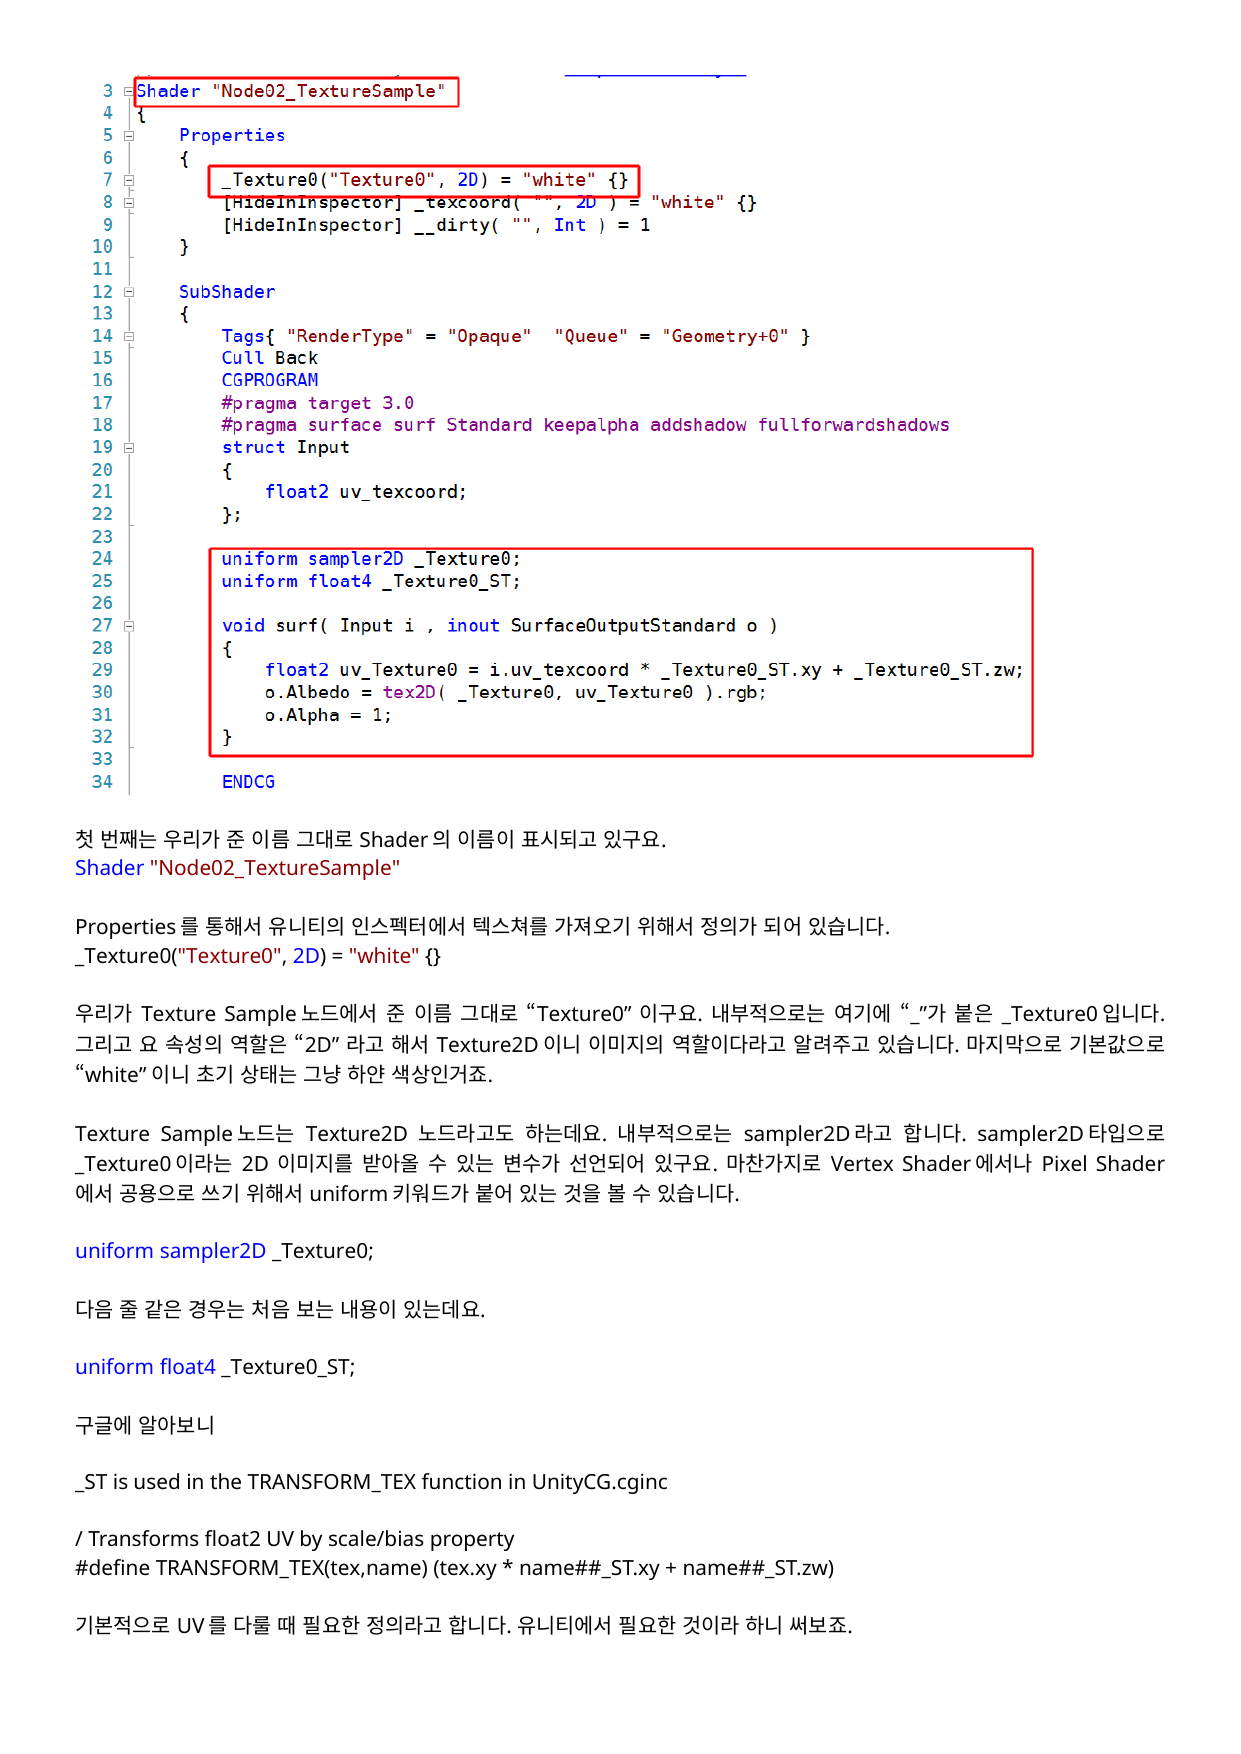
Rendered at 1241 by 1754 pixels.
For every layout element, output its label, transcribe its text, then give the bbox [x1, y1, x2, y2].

text Properties를 통해서 유니티의 인스펙터에서 텍스쳐를 가져오기 위해서 정의가 되어 있습니다. [75, 910, 1165, 941]
text 첫 번째는 우리가 준 이름 그대로 Shader의 이름이 표시되고 있구요. [75, 823, 1165, 853]
text #define TRANSFORM_TEX(tex,name) (tex.xy * name##_ST.xy + name##_ST.zw) [75, 1553, 1165, 1581]
text 기본적으로 UV를 다룰 때 필요한 정의라고 합니다. 유니티에서 필요한 것이라 하니 써보죠. [75, 1610, 1165, 1640]
text Texture Sample노드는 Texture2D 노드라고도 하는데요. 내부적으로는 sampler2D라고 합니다. sampler2D타입으로 _Texture0이라는 2D 이미지를 받아올 수 있는 변수가 선언되어 있구요. 마찬가지로 Vertex Shader에서나 Pixel Shader에서 공용으로 쓰기 위해서 uniform키워드가 붙어 있는 것을 볼 수 있습니다. [75, 1117, 1165, 1208]
text Shader "Node02_TextureSample" [75, 853, 1165, 882]
text 우리가 Texture Sample노드에서 준 이름 그대로 “Texture0” 이구요. 내부적으로는 여기에 “_”가 붙은 _Texture0입니다. 그리고 요 속성의 역할은 “2D” 라고 해서 Texture2D이니 이미지의 역할이다라고 알려주고 있습니다. 마지막으로 기본값으로 “white” 이니 초기 상태는 그냥 하얀 색상인거죠. [75, 998, 1165, 1088]
text 다음 줄 같은 경우는 처음 보는 내용이 있는데요. [75, 1293, 1165, 1323]
text _ST is used in the TRANSFORM_TEX function in UnityCG.cginc [75, 1467, 1165, 1496]
text / Transforms float2 UV by scale/bias property [75, 1524, 1165, 1553]
picture [75, 75, 1049, 795]
text uniform float4 _Texture0_ST; [75, 1352, 1165, 1380]
text _Texture0("Texture0", 2D) = "white" {} [75, 941, 1165, 969]
text 구글에 알아보니 [75, 1409, 1165, 1439]
text uniform sampler2D _Texture0; [75, 1236, 1165, 1265]
